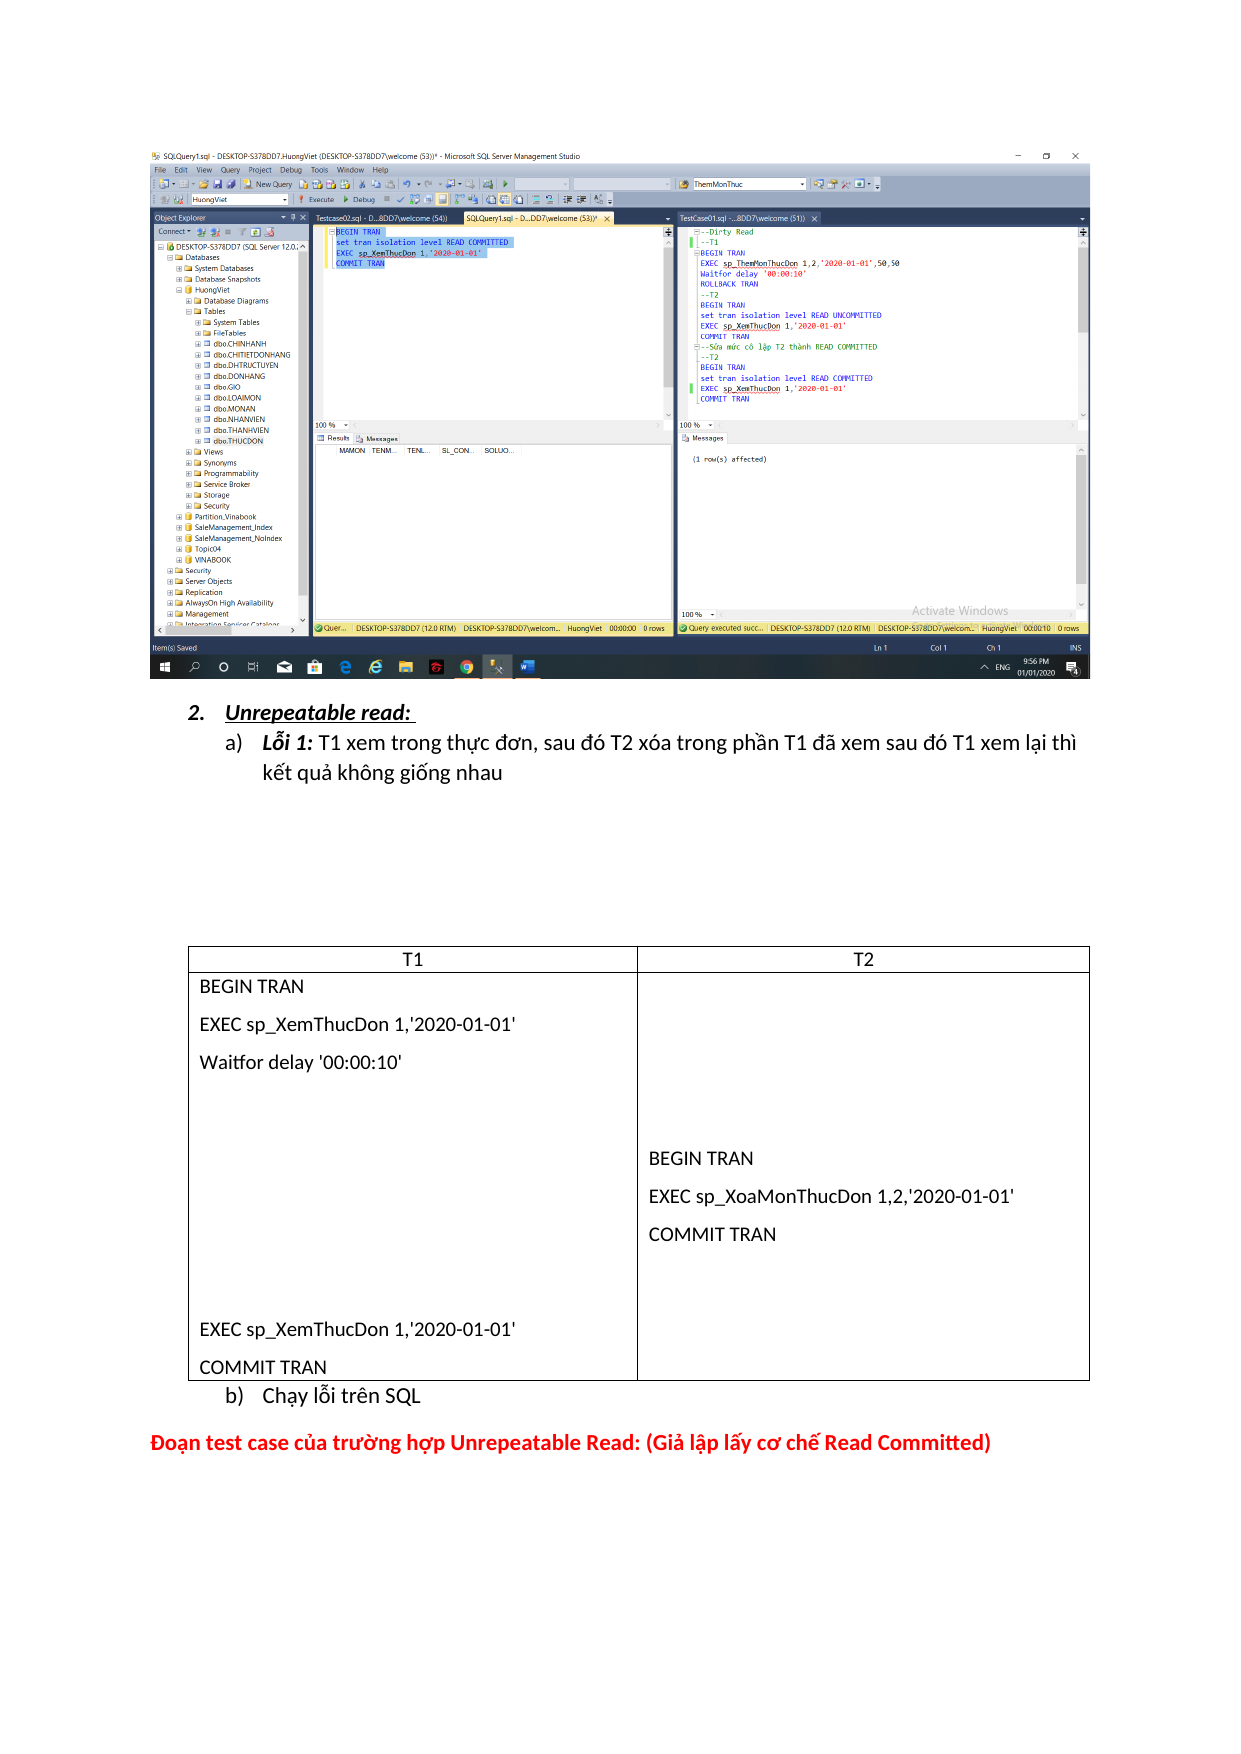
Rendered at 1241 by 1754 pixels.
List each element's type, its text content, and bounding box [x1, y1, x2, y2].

table_cell BEGIN TRAN EXEC sp_XoaMonThucDon 1,2,'2020-01-01' COMMIT TRAN [638, 973, 1089, 1380]
list Lỗi 1: T1 xem trong thực đơn, sau đó T2 xóa trong phần T1 đã xem sau đó T1 xem lại thì kết quả không giống nhau [225, 728, 1090, 786]
table_cell BEGIN TRAN EXEC sp_XemThucDon 1,'2020-01-01' Waitfor delay '00:00:10' EXEC sp_XemThucDon 1,'2020-01-01' COMMIT TRAN [189, 973, 637, 1380]
text Đoạn test case của trường hợp Unrepeatable Read: (Giả lập lấy cơ chế Read Committed) [150, 1428, 1090, 1456]
list Chạy lỗi trên SQL [225, 1381, 1090, 1409]
picture [150, 150, 1091, 679]
list Unrepeatable read: [187, 698, 1090, 726]
table_header T2 [638, 947, 1089, 972]
table_header T1 [189, 947, 637, 972]
